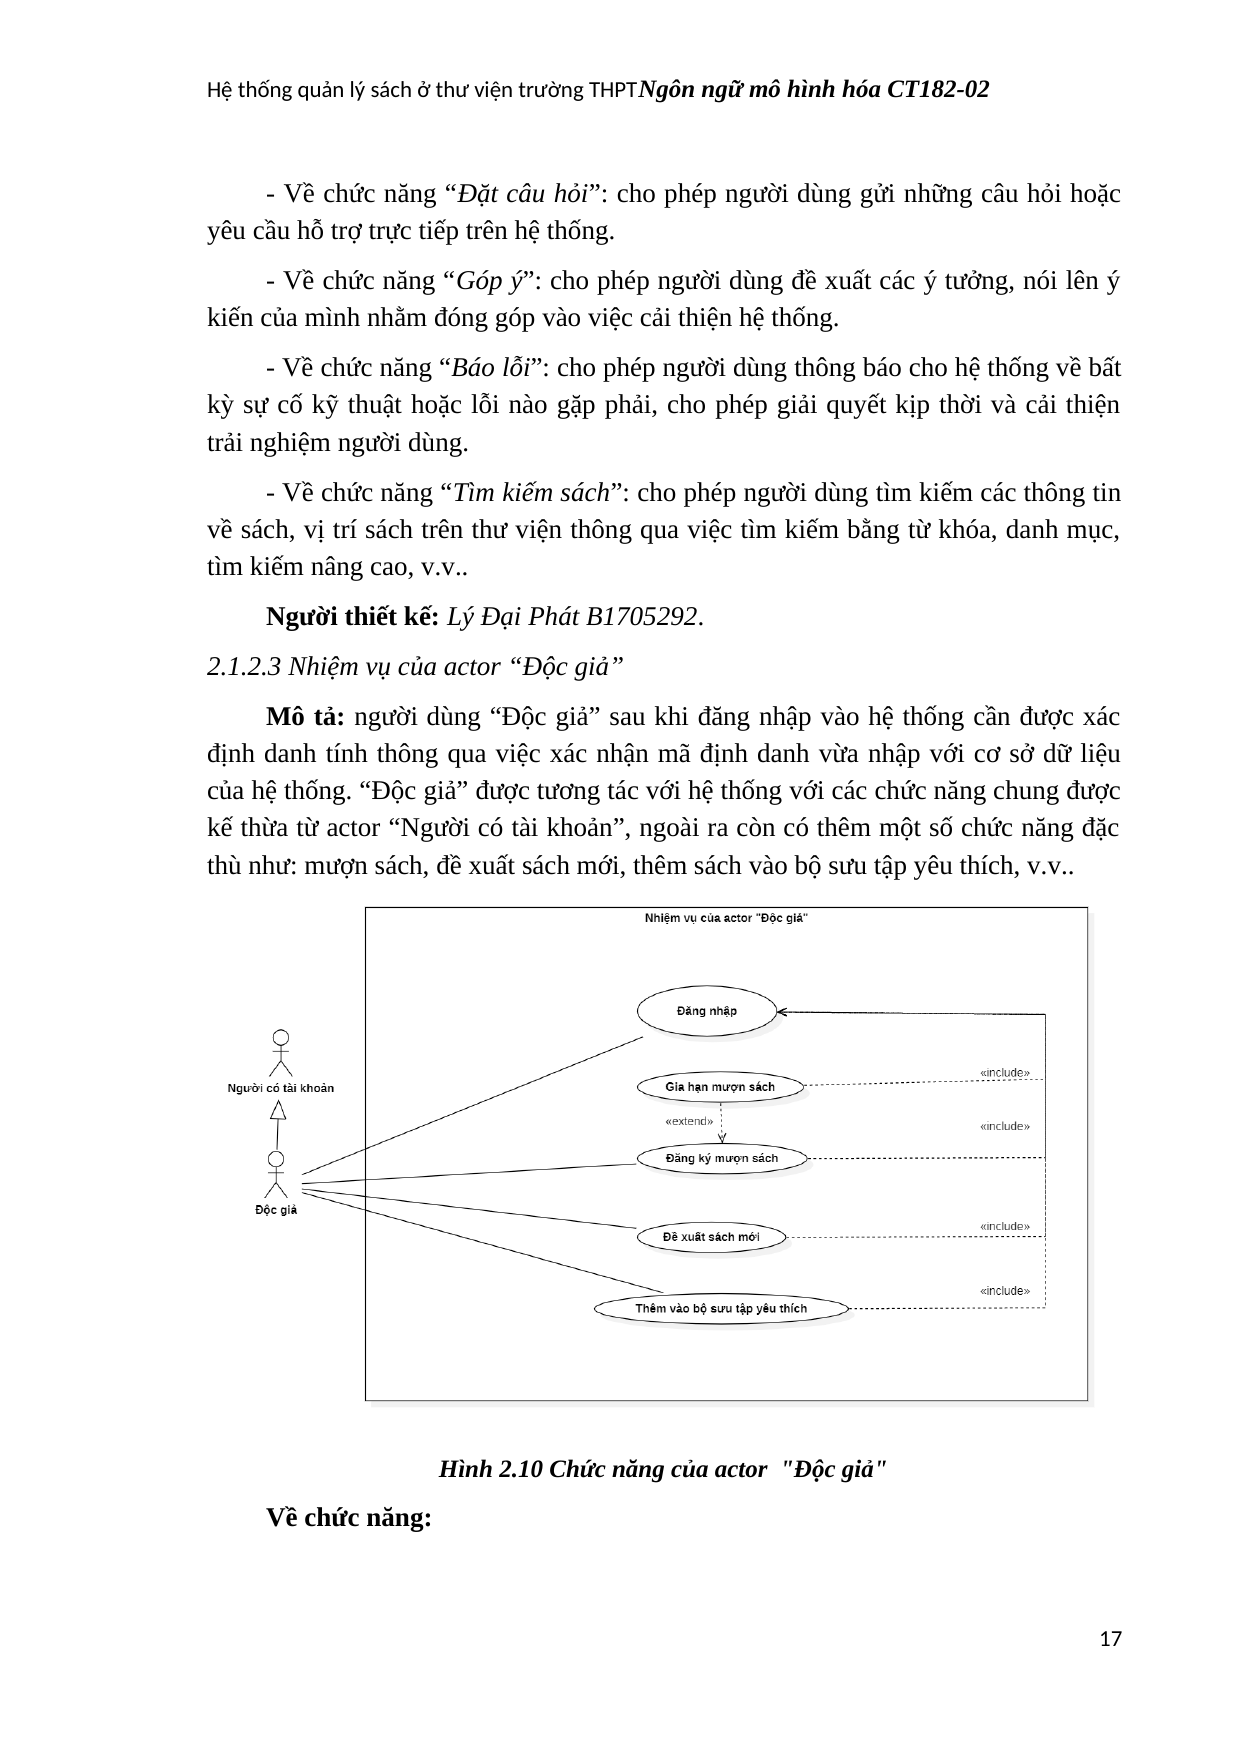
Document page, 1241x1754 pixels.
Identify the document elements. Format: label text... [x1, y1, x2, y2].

text Mô tả: người dùng “Độc giả” sau khi đăng nhập vào hệ thống cần được xác định danh tính thông qua việc xác nhận mã định danh vừa nhập với cơ sở dữ liệu của hệ thống. “Độc giả” được tương tác với hệ thống với các chức năng chung được kế thừa từ actor “Người có tài khoản”, ngoài ra còn có thêm một số chức năng đặc thù như: mượn sách, đề xuất sách mới, thêm sách vào bộ sưu tập yêu thích, v.v.. [207, 700, 1122, 880]
text - Về chức năng “Tìm kiếm sách”: cho phép người dùng tìm kiếm các thông tin về sách, vị trí sách trên thư viện thông qua việc tìm kiếm bằng từ khóa, danh mục, tìm kiếm nâng cao, v.v.. [207, 476, 1122, 581]
text - Về chức năng “Báo lỗi”: cho phép người dùng thông báo cho hệ thống về bất kỳ sự cố kỹ thuật hoặc lỗi nào gặp phải, cho phép giải quyết kịp thời và cải thiện trải nghiệm người dùng. [207, 351, 1122, 457]
subtitle Nhiệm vụ của actor “Độc giả” [207, 650, 1122, 681]
text - Về chức năng “Đặt câu hỏi”: cho phép người dùng gửi những câu hỏi hoặc yêu cầu hỗ trợ trực tiếp trên hệ thống. [207, 177, 1122, 246]
text Người thiết kế: Lý Đại Phát B1705292. [207, 600, 1122, 631]
text - Về chức năng “Góp ý”: cho phép người dùng đề xuất các ý tưởng, nói lên ý kiến của mình nhằm đóng góp vào việc cải thiện hệ thống. [207, 264, 1122, 333]
text Về chức năng: [207, 1501, 1122, 1532]
picture [206, 898, 1123, 1436]
